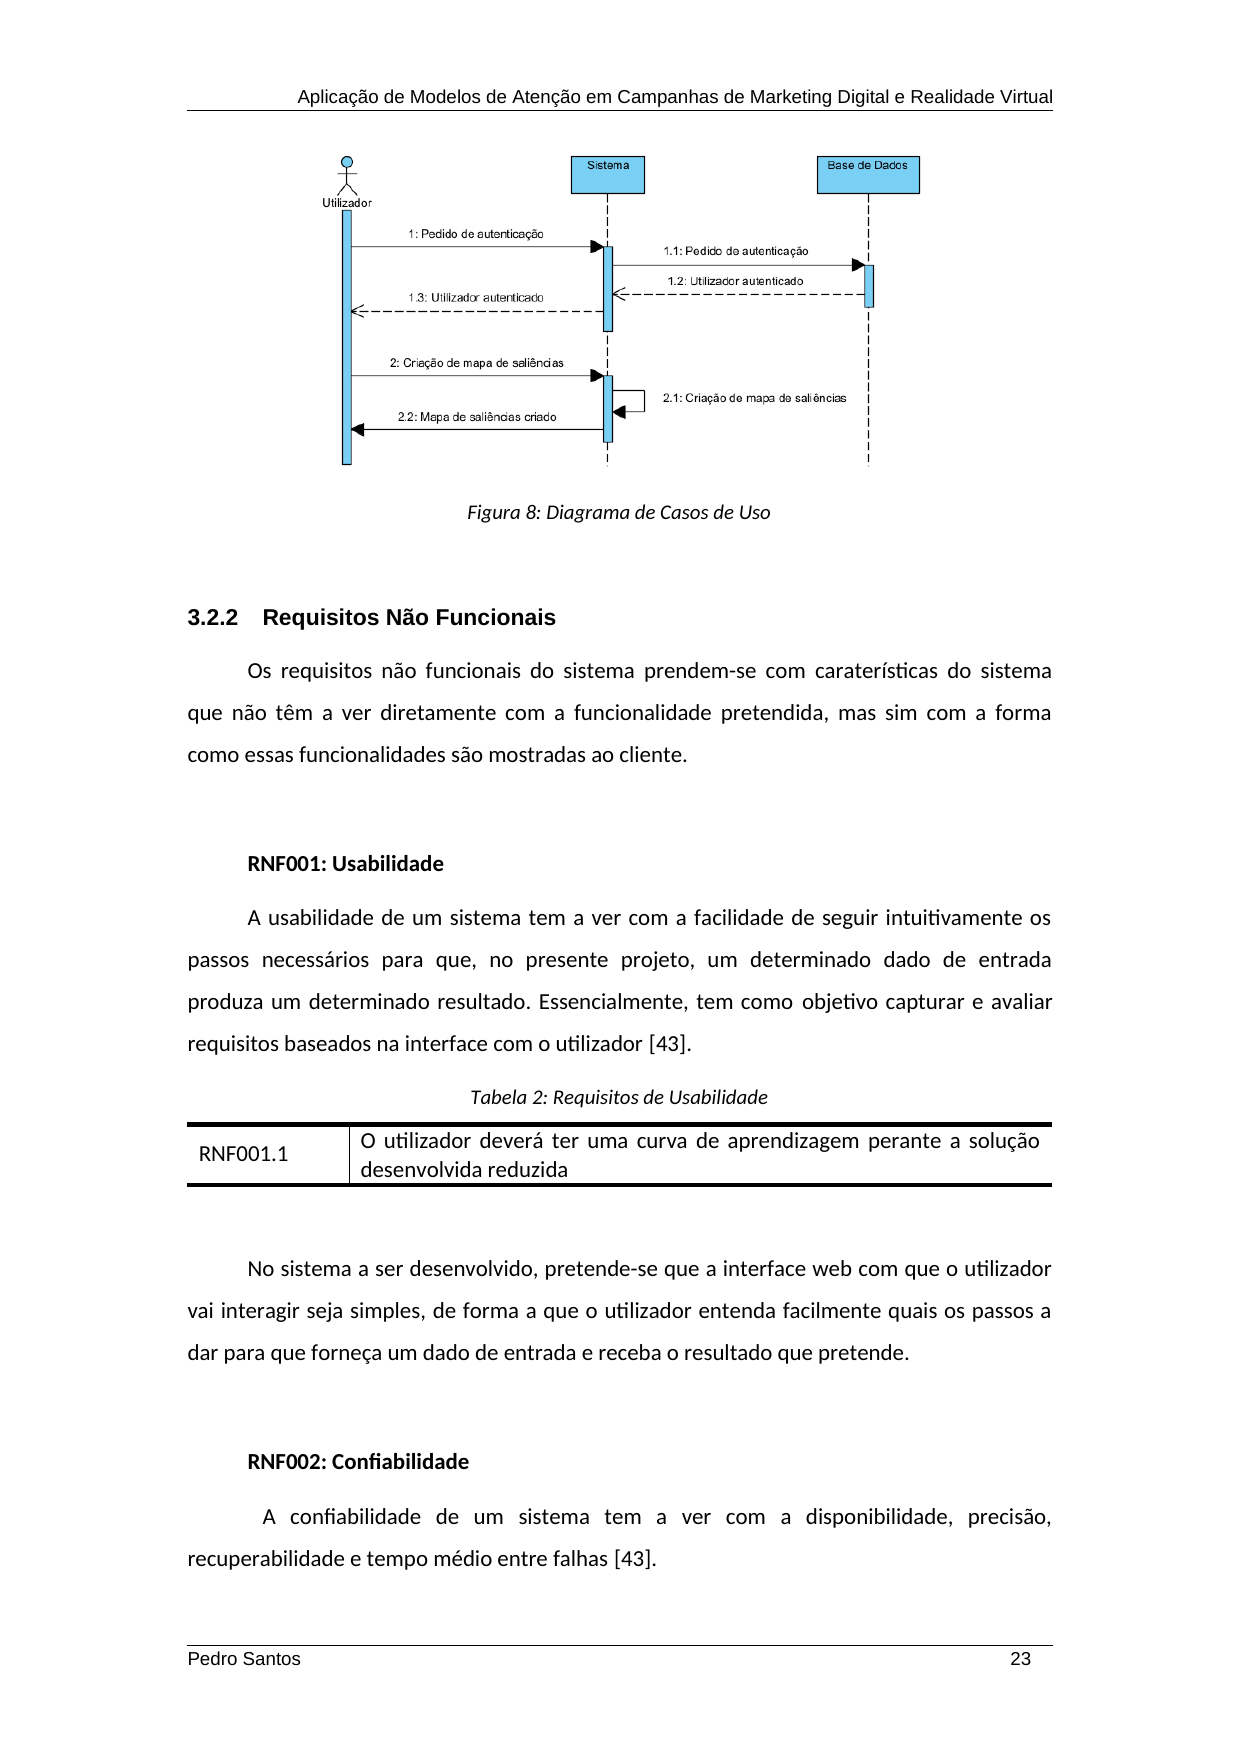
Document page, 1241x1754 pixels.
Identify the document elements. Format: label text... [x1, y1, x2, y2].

text Requisitos Não Funcionais [187, 604, 1053, 630]
picture [316, 150, 924, 473]
text A usabilidade de um sistema tem a ver com a facilidade de seguir intuitivamente os passos necessários para que, no presente projeto, um determinado dado de entrada produza um determinado resultado. Essencialmente, tem como objetivo capturar e avaliar requisitos baseados na interface com o utilizador [43]. [187, 903, 1053, 1057]
text No sistema a ser desenvolvido, pretende-se que a interface web com que o utilizador vai interagir seja simples, de forma a que o utilizador entenda facilmente quais os passos a dar para que forneça um dado de entrada e receba o resultado que pretende. [187, 1254, 1053, 1366]
text Os requisitos não funcionais do sistema prendem-se com caraterísticas do sistema que não têm a ver diretamente com a funcionalidade pretendida, mas sim com a forma como essas funcionalidades são mostradas ao cliente. [187, 656, 1053, 768]
text Tabela 2: Requisitos de Usabilidade [187, 1084, 1053, 1109]
text A confiabilidade de um sistema tem a ver com a disponibilidade, precisão, recuperabilidade e tempo médio entre falhas [43]. [187, 1502, 1053, 1572]
table_header RNF001.1 [187, 1127, 349, 1183]
text Figura 8: Diagrama de Casos de Uso [187, 499, 1053, 524]
table_header O utilizador deverá ter uma curva de aprendizagem perante a solução desenvolvida reduzida [350, 1127, 1052, 1183]
text RNF002: Confiabilidade [187, 1447, 1053, 1475]
text RNF001: Usabilidade [187, 849, 1053, 877]
